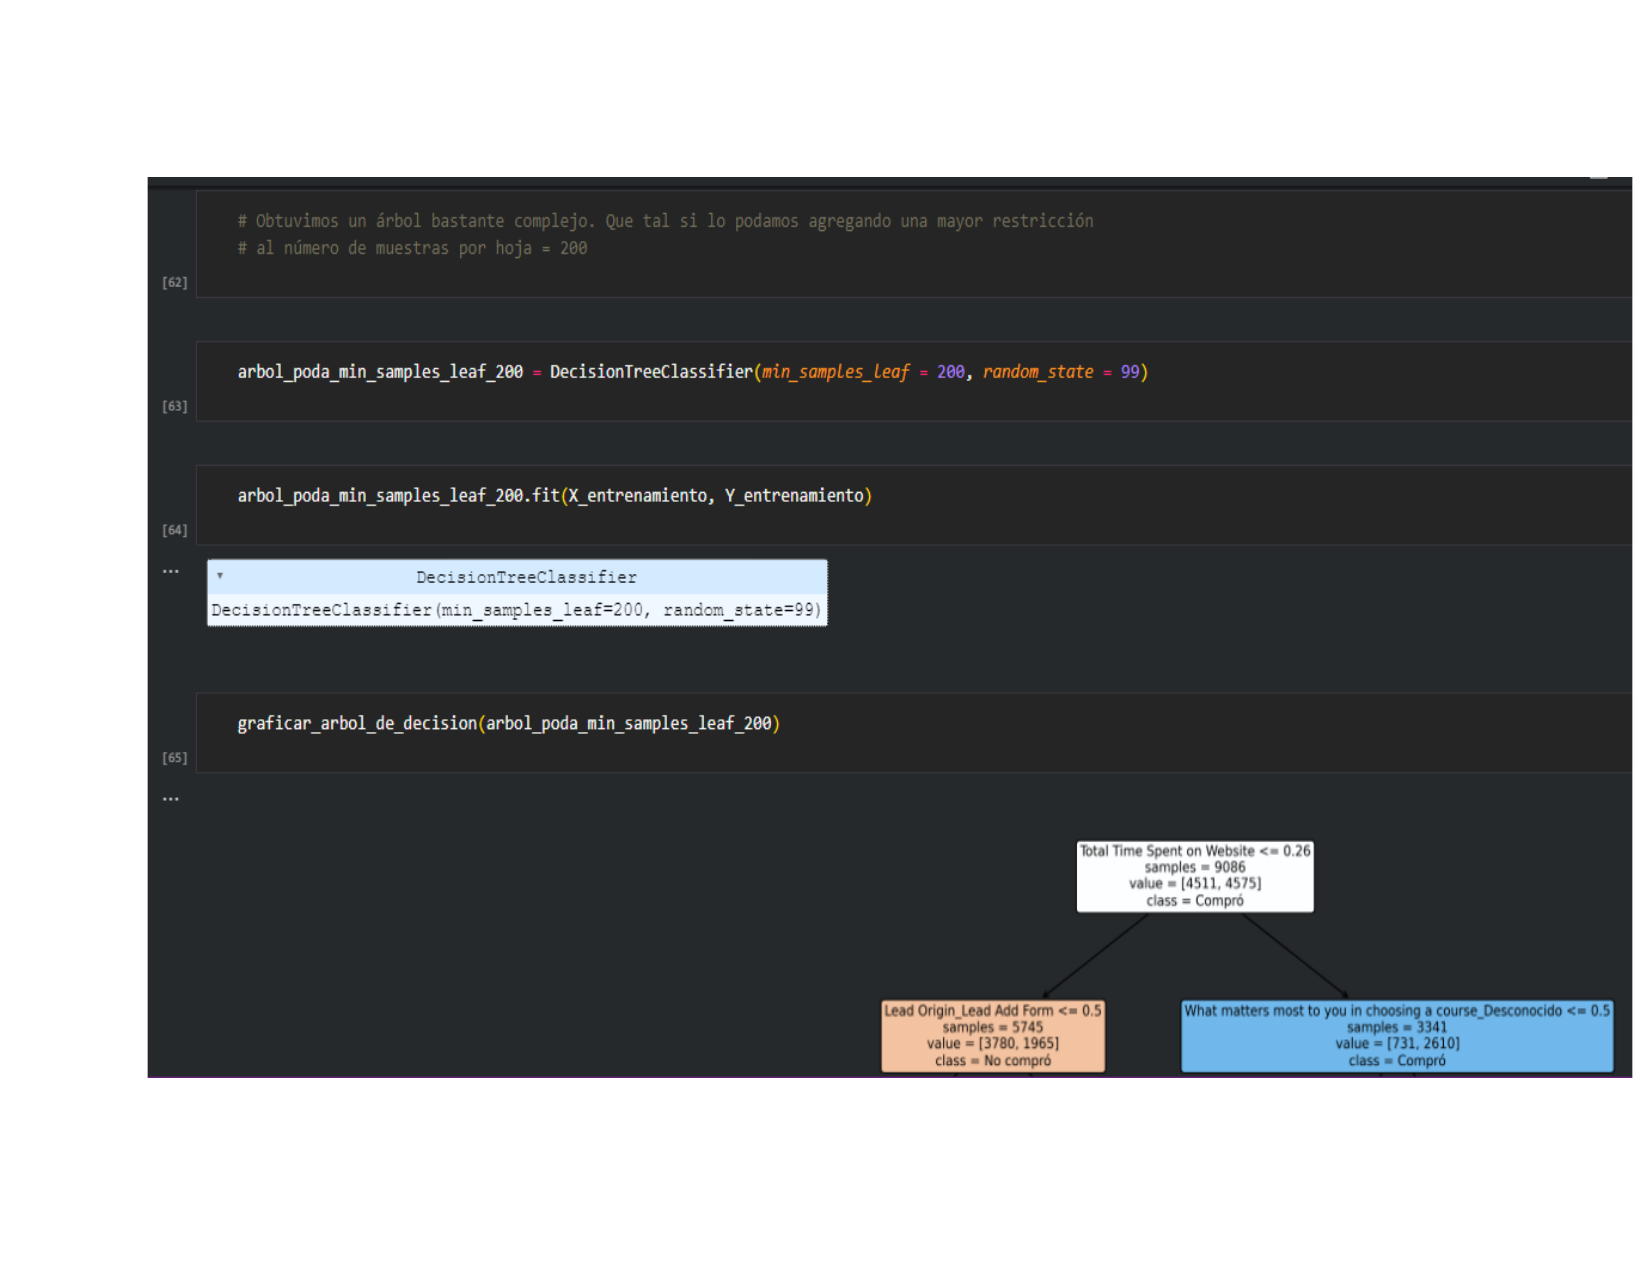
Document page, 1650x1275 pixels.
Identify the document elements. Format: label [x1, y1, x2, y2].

picture [147, 177, 1633, 1078]
